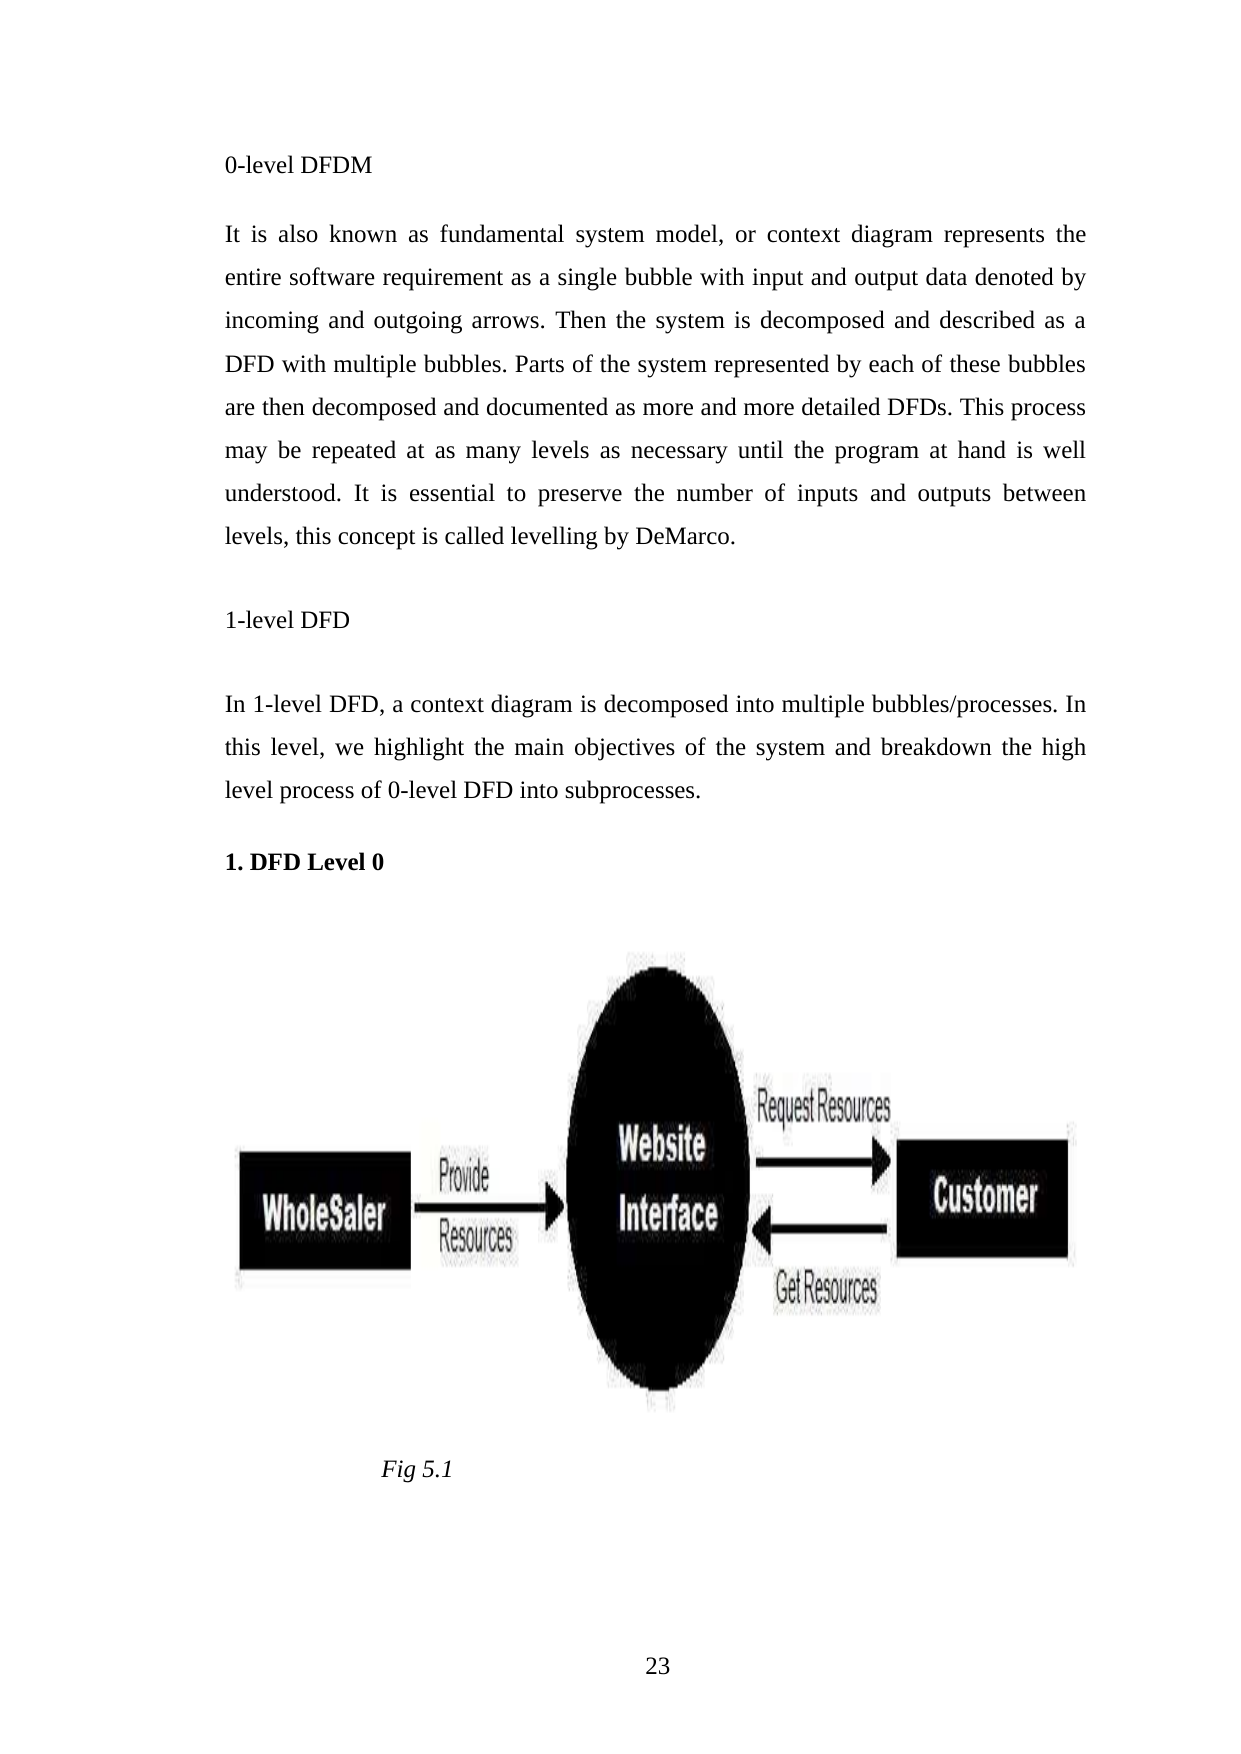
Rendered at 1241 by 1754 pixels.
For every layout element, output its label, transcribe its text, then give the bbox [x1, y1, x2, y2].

subtitle 1. DFD Level 0 [224, 847, 1087, 876]
subtitle It is also known as fundamental system model, or context diagram represents the entire software requirement as a single bubble with input and output data denoted by incoming and outgoing arrows. Then the system is decomposed and described as a DFD with multiple bubbles. Parts of the system represented by each of these bubbles are then decomposed and documented as more and more detailed DFDs. This process may be repeated at as many levels as necessary until the program at hand is well understood. It is essential to preserve the number of inputs and outputs between levels, this concept is called levelling by DeMarco. [224, 219, 1087, 550]
text Fig 5.1 [300, 1454, 1090, 1483]
subtitle 1-level DFD [224, 605, 1087, 634]
text In 1-level DFD, a context diagram is decomposed into multiple bubbles/processes. In this level, we highlight the main objectives of the system and breakdown the high level process of 0-level DFD into subprocesses. [224, 689, 1087, 804]
subtitle 0-level DFDM [224, 150, 1087, 179]
picture [225, 930, 1084, 1434]
